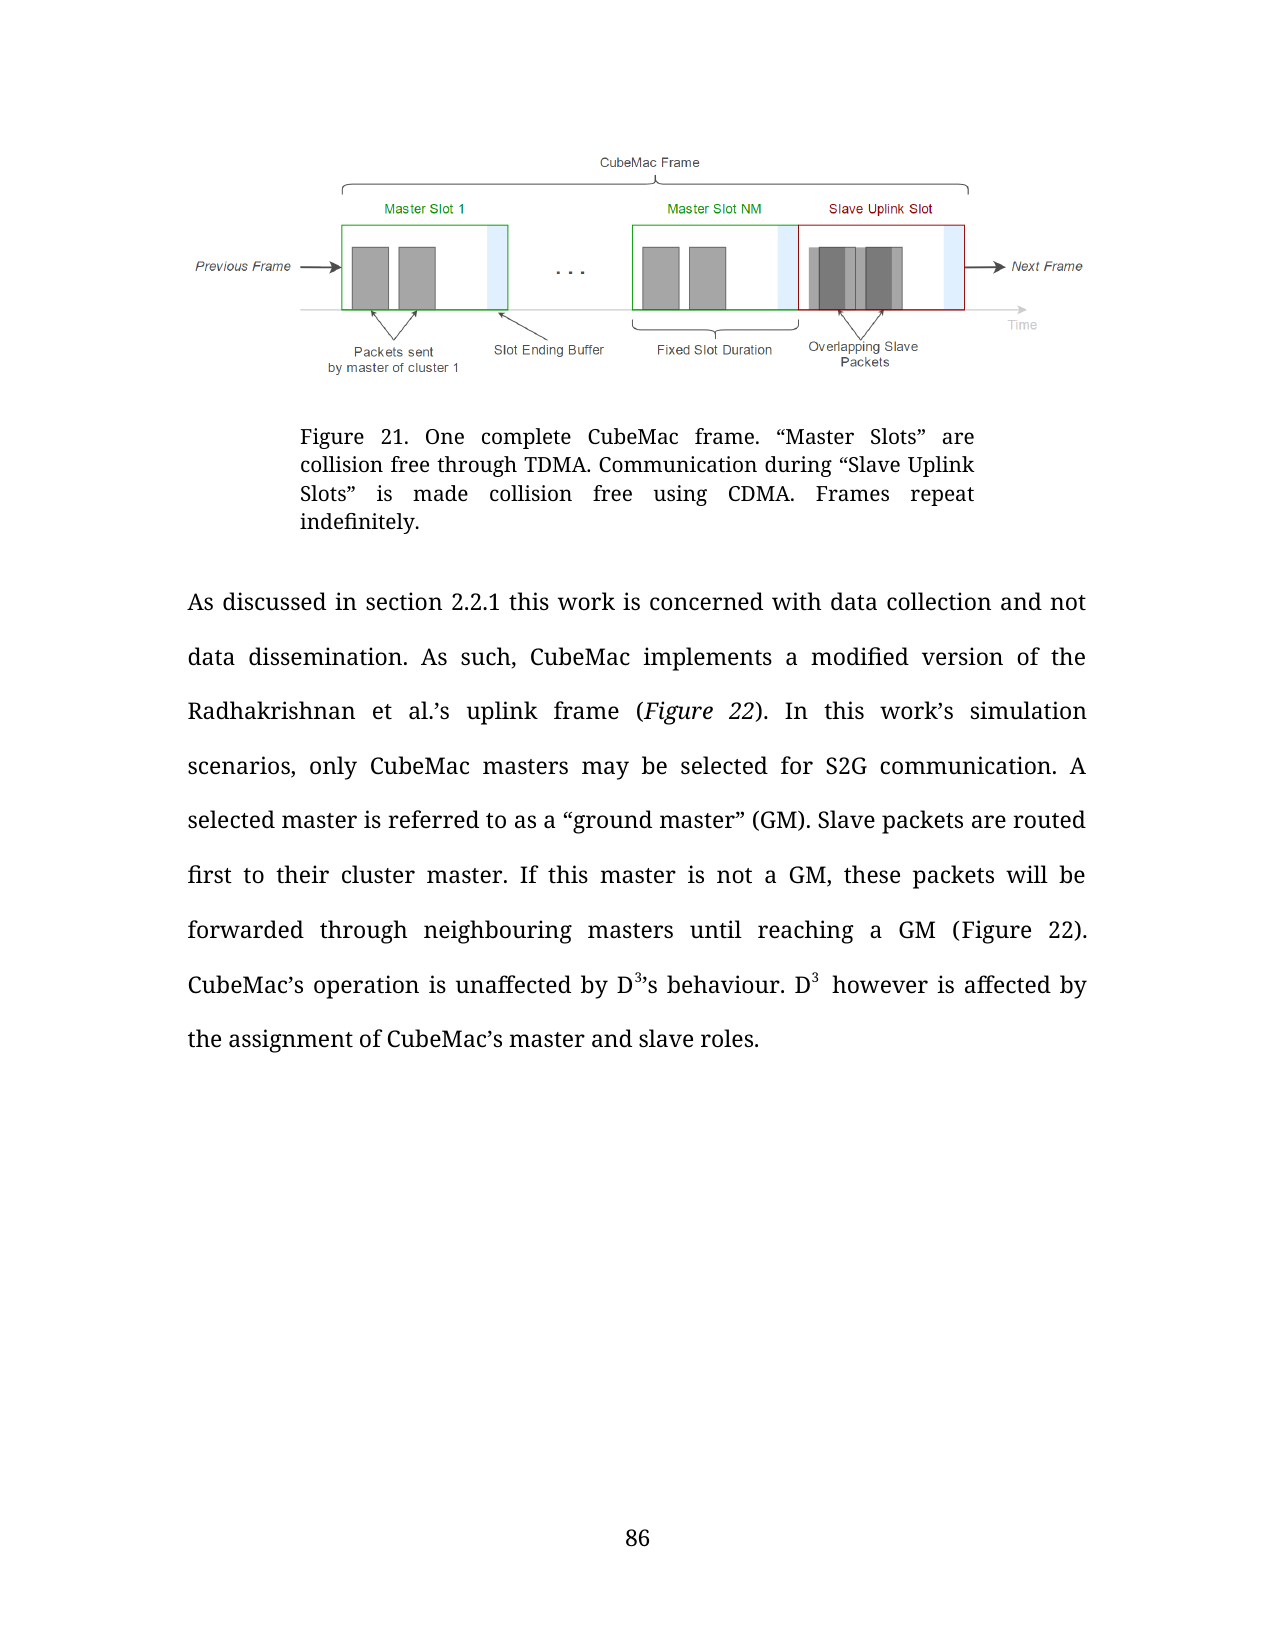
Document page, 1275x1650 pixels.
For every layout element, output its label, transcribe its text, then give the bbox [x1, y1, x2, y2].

text As discussed in section 2.2.1 this work is concerned with data collection and not data dissemination. As such, CubeMac implements a modified version of the Radhakrishnan et al.’s uplink frame (Figure 22). In this work’s simulation scenarios, only CubeMac masters may be selected for S2G communication. A selected master is referred to as a “ground master” (GM). Slave packets are routed first to their cluster master. If this master is not a GM, these packets will be forwarded through neighbouring masters until reaching a GM (Figure 22). CubeMac’s operation is unaffected by D3’s behaviour. D3 however is affected by the assignment of CubeMac’s master and slave roles. [187, 586, 1087, 1054]
picture [187, 149, 1087, 382]
text Figure 21. One complete CubeMac frame. “Master Slots” are collision free through TDMA. Communication during “Slave Uplink Slots” is made collision free using CDMA. Frames repeat indefinitely. [300, 422, 975, 536]
